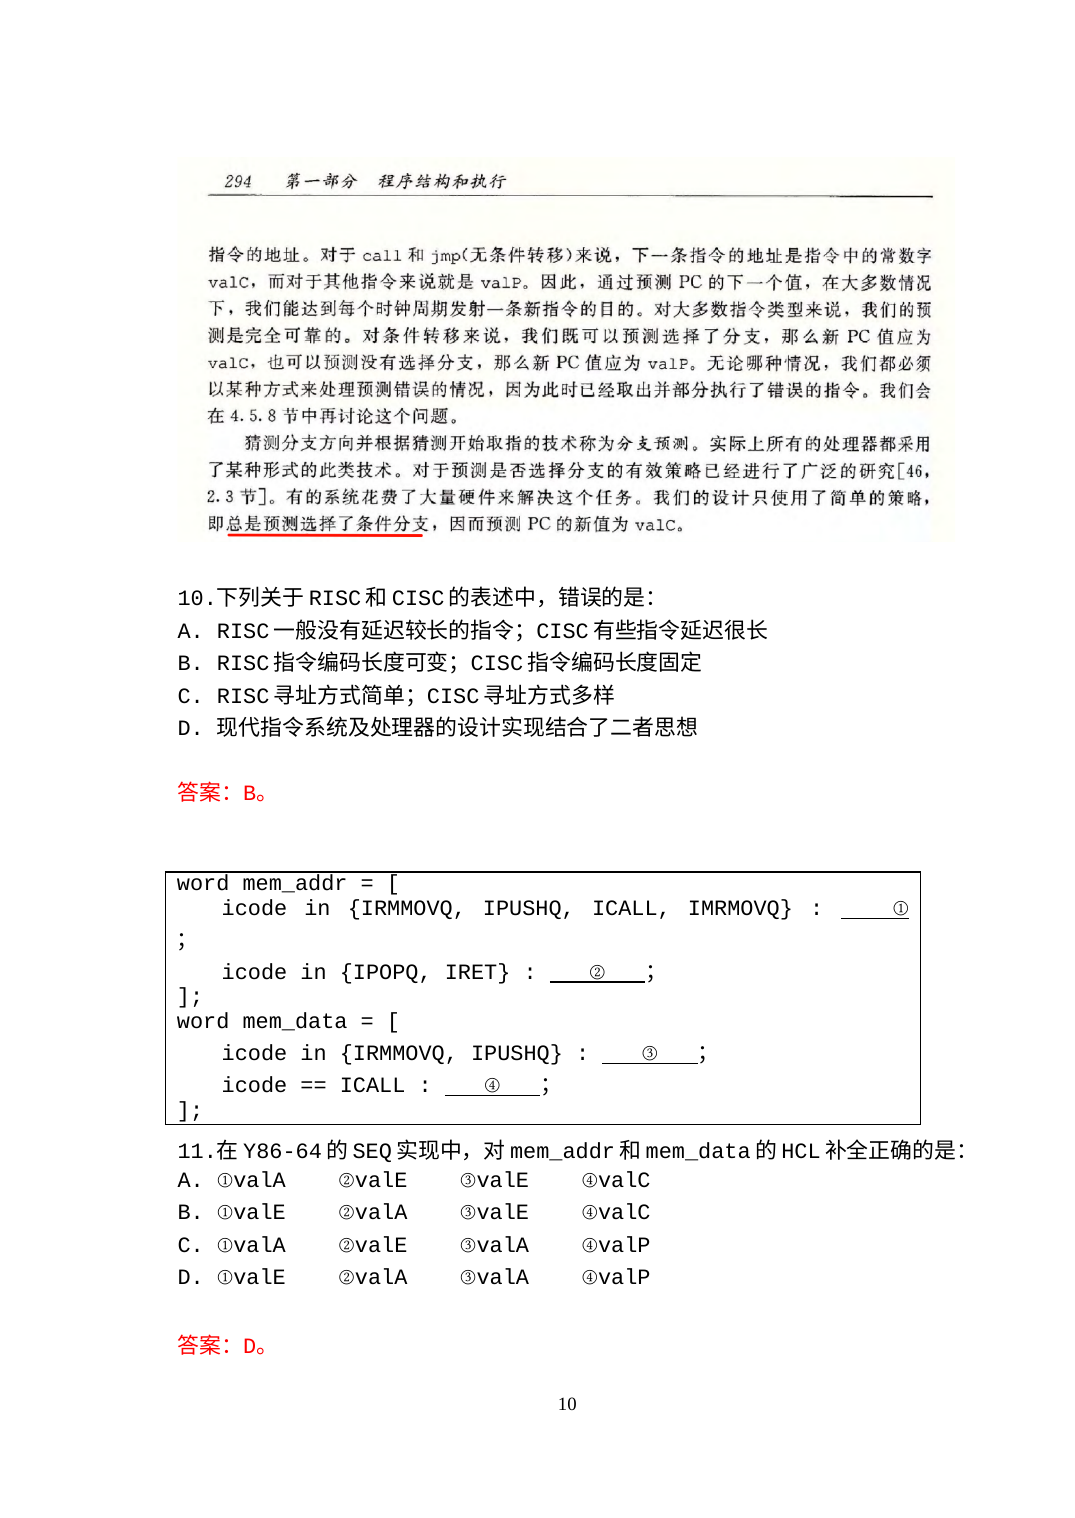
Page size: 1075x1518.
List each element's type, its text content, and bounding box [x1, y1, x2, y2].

text 答案：B。 [177, 775, 957, 808]
text B. RISC指令编码长度可变；CISC指令编码长度固定 [177, 645, 957, 678]
text 答案：D。 [177, 1328, 957, 1360]
text D. ①valE ②valA ③valA ④valP [177, 1263, 957, 1295]
text D. 现代指令系统及处理器的设计实现结合了二者思想 [177, 710, 957, 743]
text 11.在Y86-64的SEQ实现中，对mem_addr和mem_data的HCL补全正确的是： [177, 840, 957, 1165]
text A. RISC一般没有延迟较长的指令；CISC有些指令延迟很长 [177, 613, 957, 645]
text A. ①valA ②valE ③valE ④valC [177, 1165, 957, 1198]
text C. RISC寻址方式简单；CISC寻址方式多样 [177, 678, 957, 710]
text B. ①valE ②valA ③valE ④valC [177, 1198, 957, 1230]
text C. ①valA ②valE ③valA ④valP [177, 1230, 957, 1263]
text 10.下列关于RISC和CISC的表述中，错误的是： [177, 580, 957, 613]
picture [177, 157, 956, 542]
table_header word mem_addr = [ icode in {IRMMOVQ, IPUSHQ, ICALL, IMRMOVQ} : ① ； icode in {IPOPQ, IRET} : ② ； ]; word mem_data = [ icode in {IRMMOVQ, IPUSHQ} : ③ ； icode == ICALL : ④ ； ]; [166, 873, 920, 1124]
